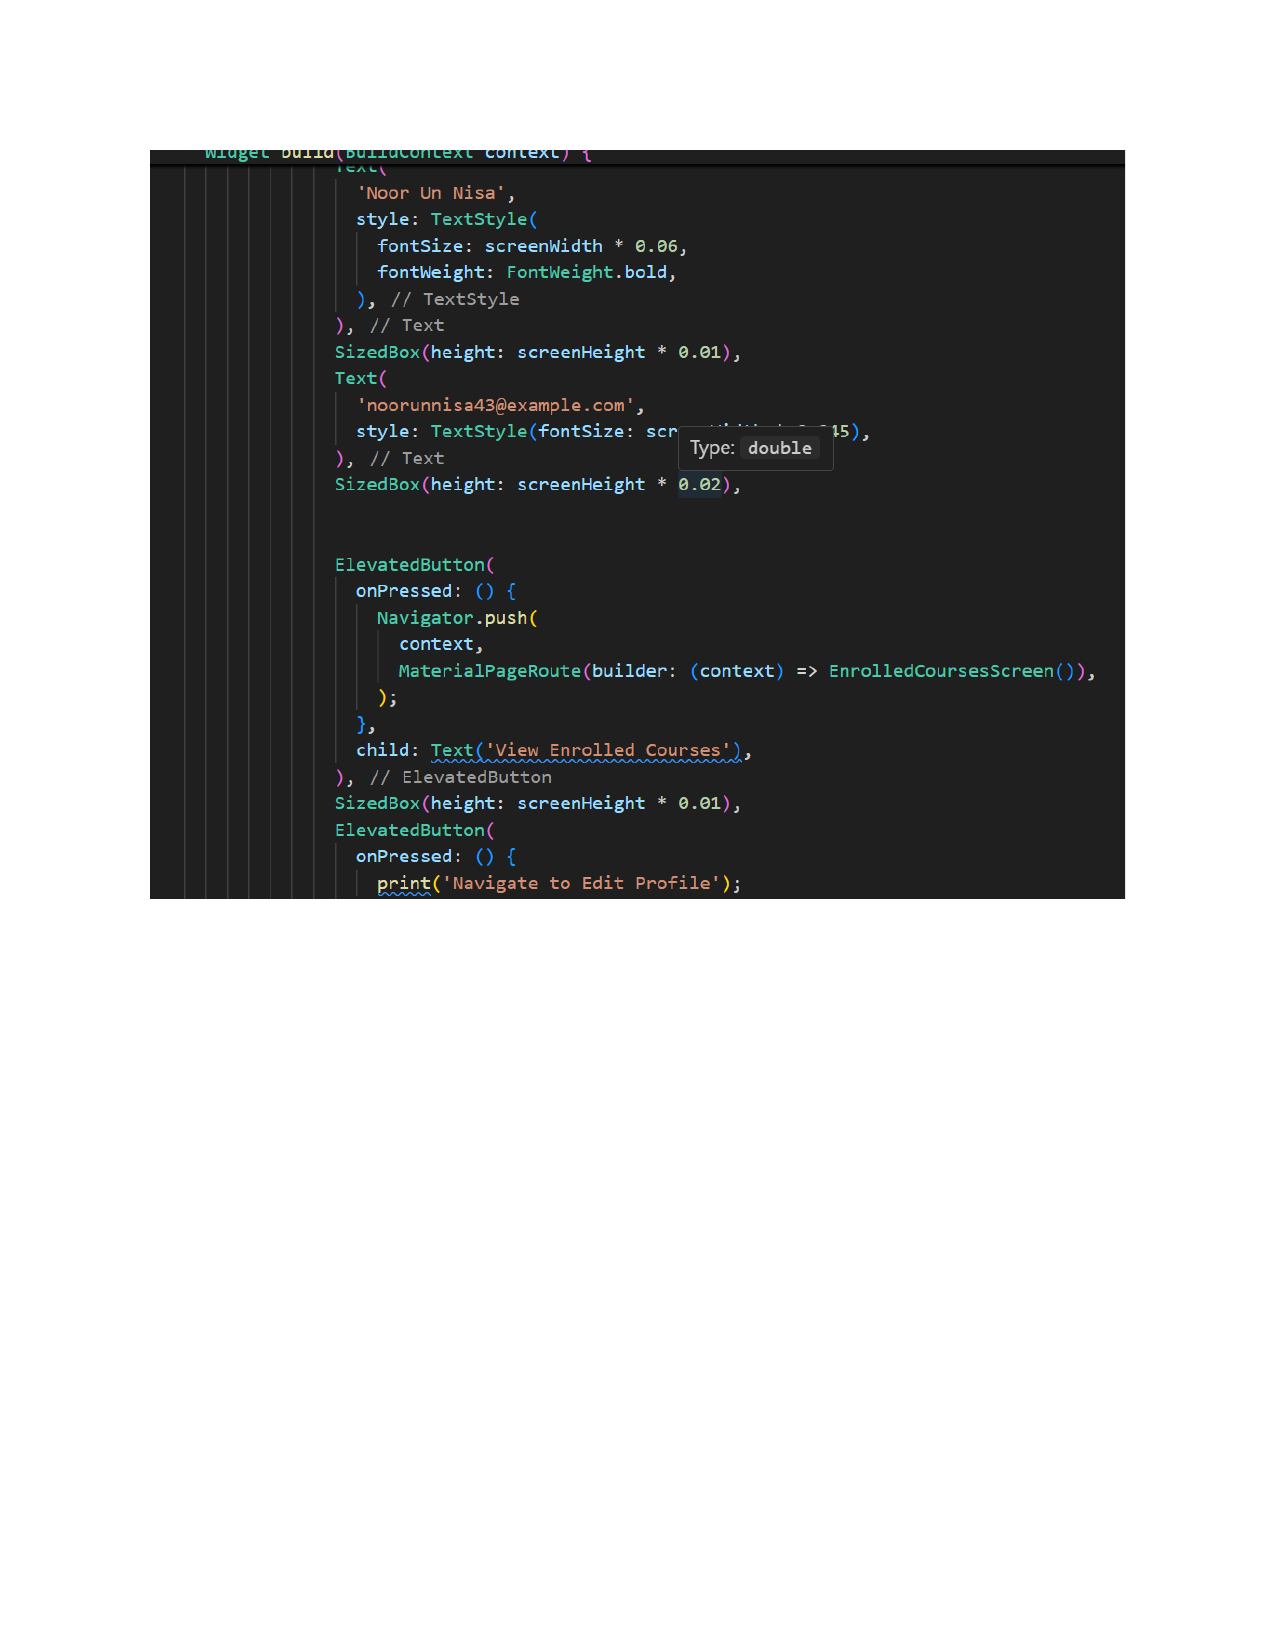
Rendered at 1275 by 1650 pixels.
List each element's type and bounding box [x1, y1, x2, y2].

picture [150, 150, 1125, 899]
